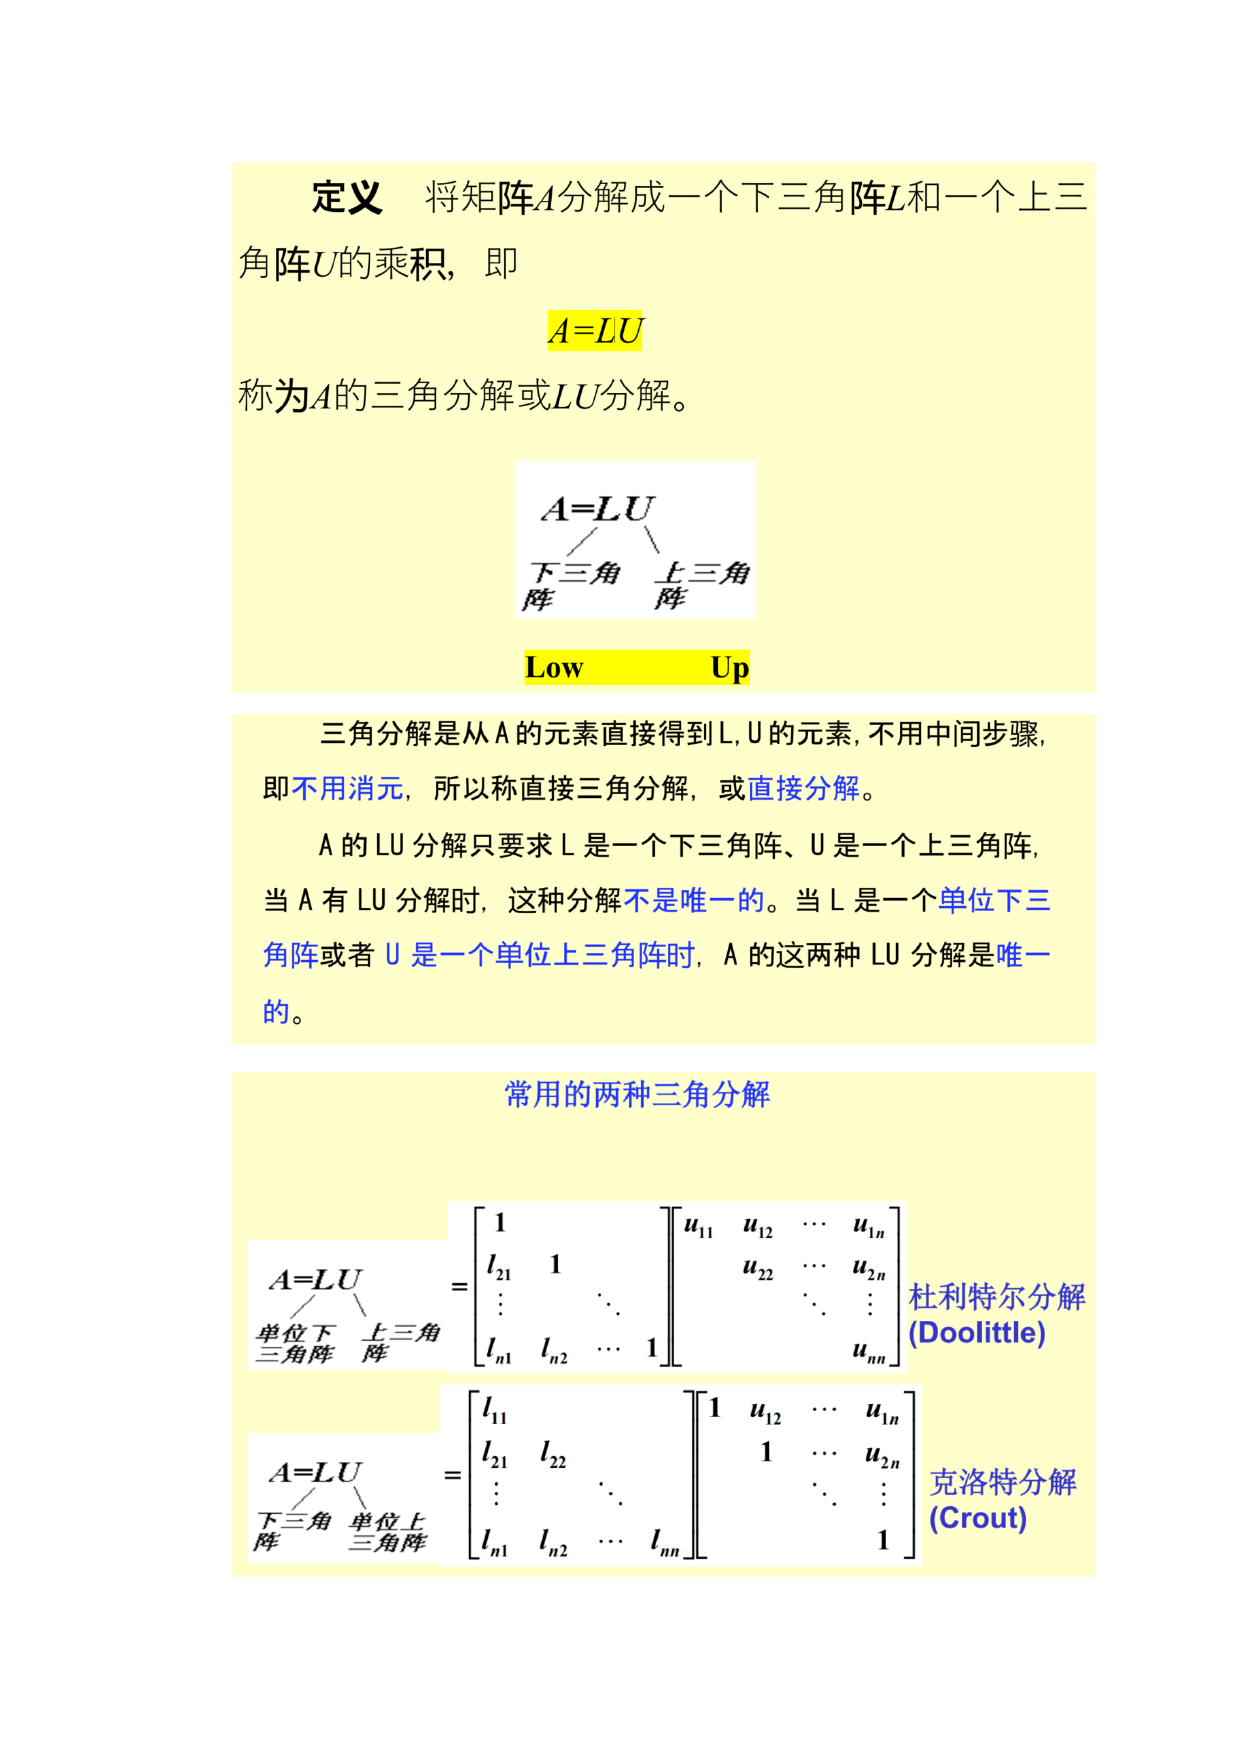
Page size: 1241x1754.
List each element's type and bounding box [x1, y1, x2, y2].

picture [231, 162, 1095, 693]
picture [231, 714, 1097, 1044]
picture [231, 1072, 1096, 1577]
